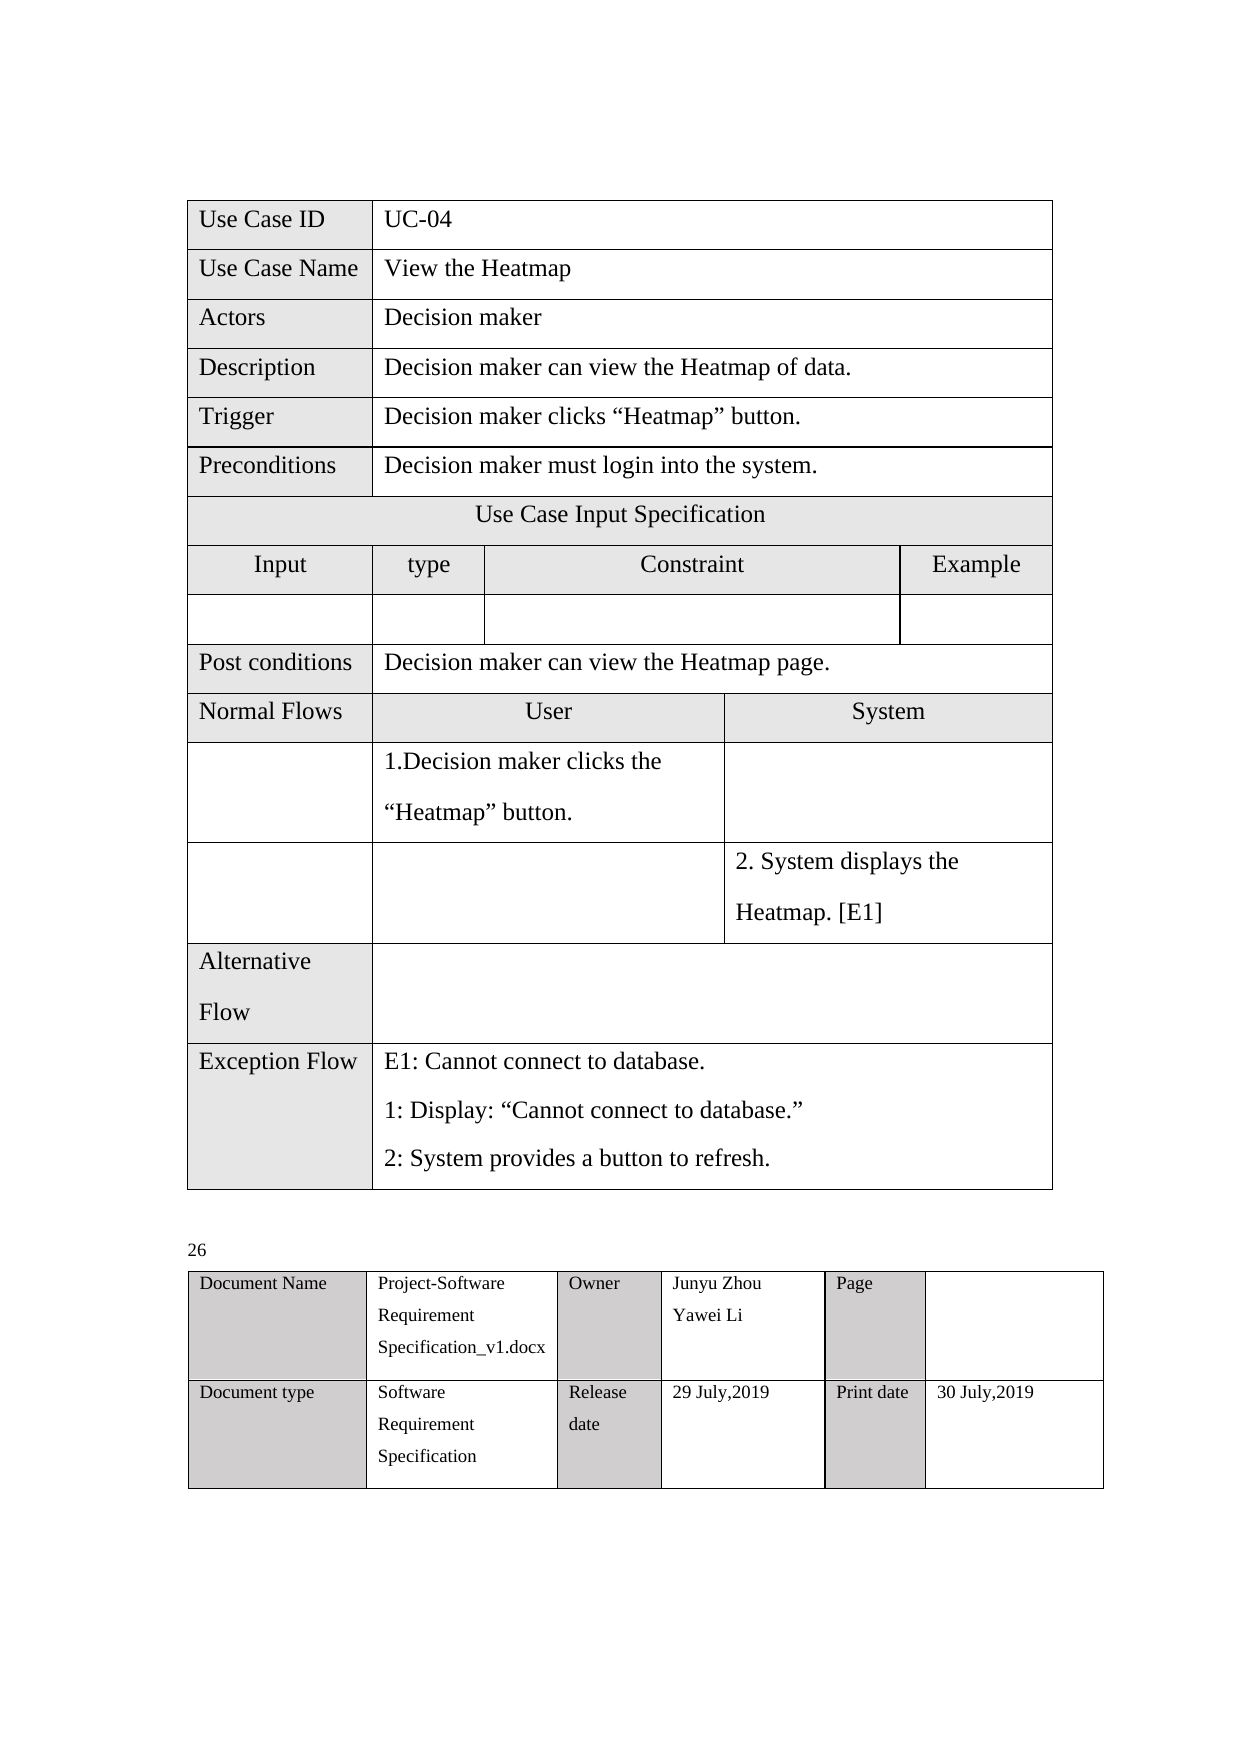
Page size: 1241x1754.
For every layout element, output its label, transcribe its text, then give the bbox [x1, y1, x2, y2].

table_cell Normal Flows [188, 694, 372, 742]
table_cell Input [188, 546, 372, 594]
table_cell [373, 843, 724, 942]
table_cell Preconditions [188, 448, 372, 496]
table_header Use Case ID [188, 201, 372, 249]
table_cell Decision maker clicks “Heatmap” button. [373, 398, 1052, 446]
table_cell [188, 843, 372, 942]
table_cell Example [901, 546, 1052, 594]
table_cell Decision maker must login into the system. [373, 448, 1052, 496]
table_cell Decision maker can view the Heatmap page. [373, 645, 1052, 693]
table_cell Decision maker can view the Heatmap of data. [373, 349, 1052, 397]
table_cell User [373, 694, 724, 742]
table_cell E1: Cannot connect to database. 1: Display: “Cannot connect to database.” 2: System provides a button to refresh. [373, 1044, 1052, 1189]
table_cell [485, 595, 899, 643]
table_cell Actors [188, 300, 372, 348]
table_cell Use Case Name [188, 250, 372, 299]
table_cell Exception Flow [188, 1044, 372, 1189]
table_cell Post conditions [188, 645, 372, 693]
table_cell Description [188, 349, 372, 397]
table_header UC-04 [373, 201, 1052, 249]
table_cell type [373, 546, 484, 594]
table_cell 1.Decision maker clicks the “Heatmap” button. [373, 743, 724, 842]
table_cell Trigger [188, 398, 372, 446]
table_cell 2. System displays the Heatmap. [E1] [725, 843, 1052, 942]
table_cell [725, 743, 1052, 842]
table_cell [901, 595, 1052, 643]
table_cell System [725, 694, 1052, 742]
table_cell [373, 595, 484, 643]
table_cell [188, 743, 372, 842]
table_cell Use Case Input Specification [188, 497, 1052, 545]
table_cell [373, 944, 1052, 1043]
table_cell [188, 595, 372, 643]
table_cell Constraint [485, 546, 899, 594]
table_cell View the Heatmap [373, 250, 1052, 299]
table_cell Alternative Flow [188, 944, 372, 1043]
table_cell Decision maker [373, 300, 1052, 348]
